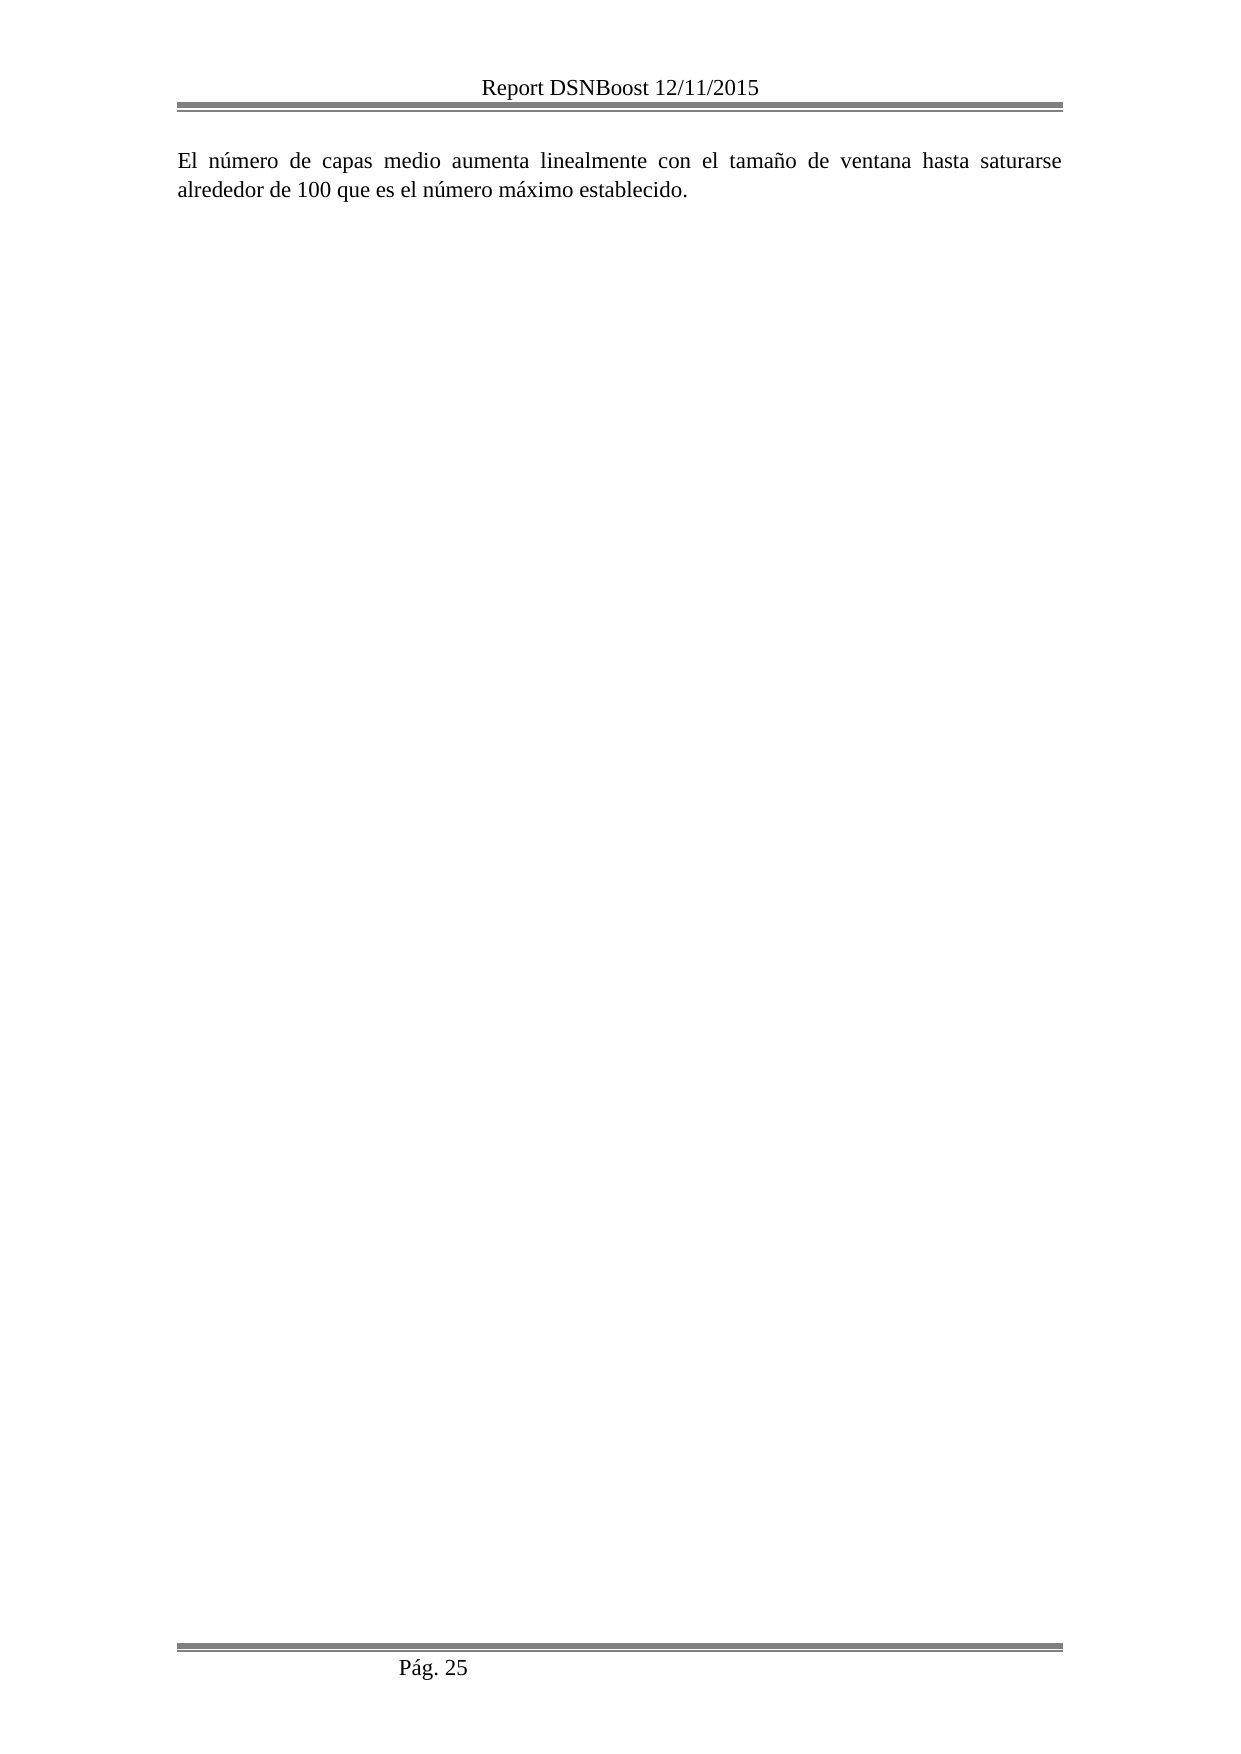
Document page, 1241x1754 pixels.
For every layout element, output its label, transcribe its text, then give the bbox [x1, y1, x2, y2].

text El número de capas medio aumenta linealmente con el tamaño de ventana hasta saturarse alrededor de 100 que es el número máximo establecido. [177, 148, 1063, 203]
